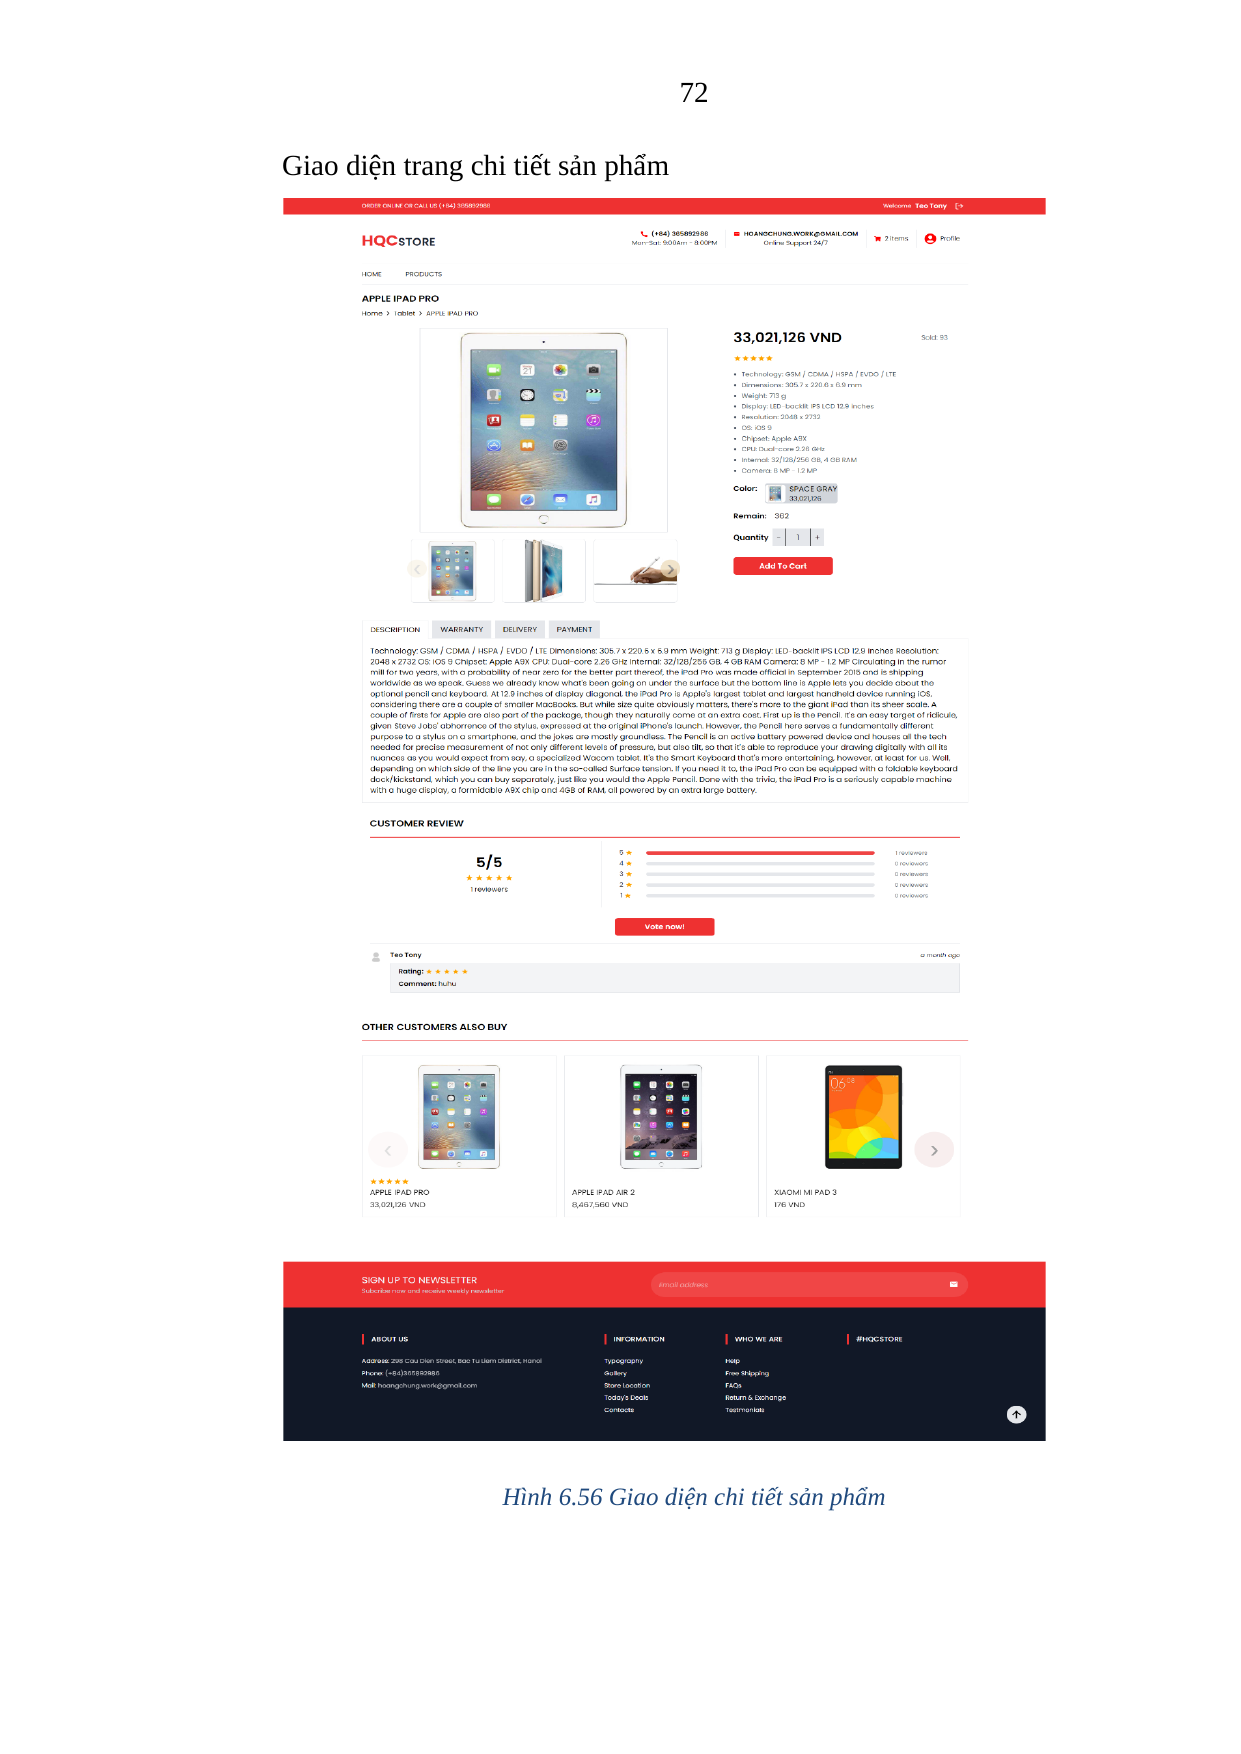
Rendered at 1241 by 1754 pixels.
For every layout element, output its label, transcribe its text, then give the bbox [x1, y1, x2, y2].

text Giao diện trang chi tiết sản phẩm [207, 148, 1122, 181]
picture [283, 198, 1046, 1441]
